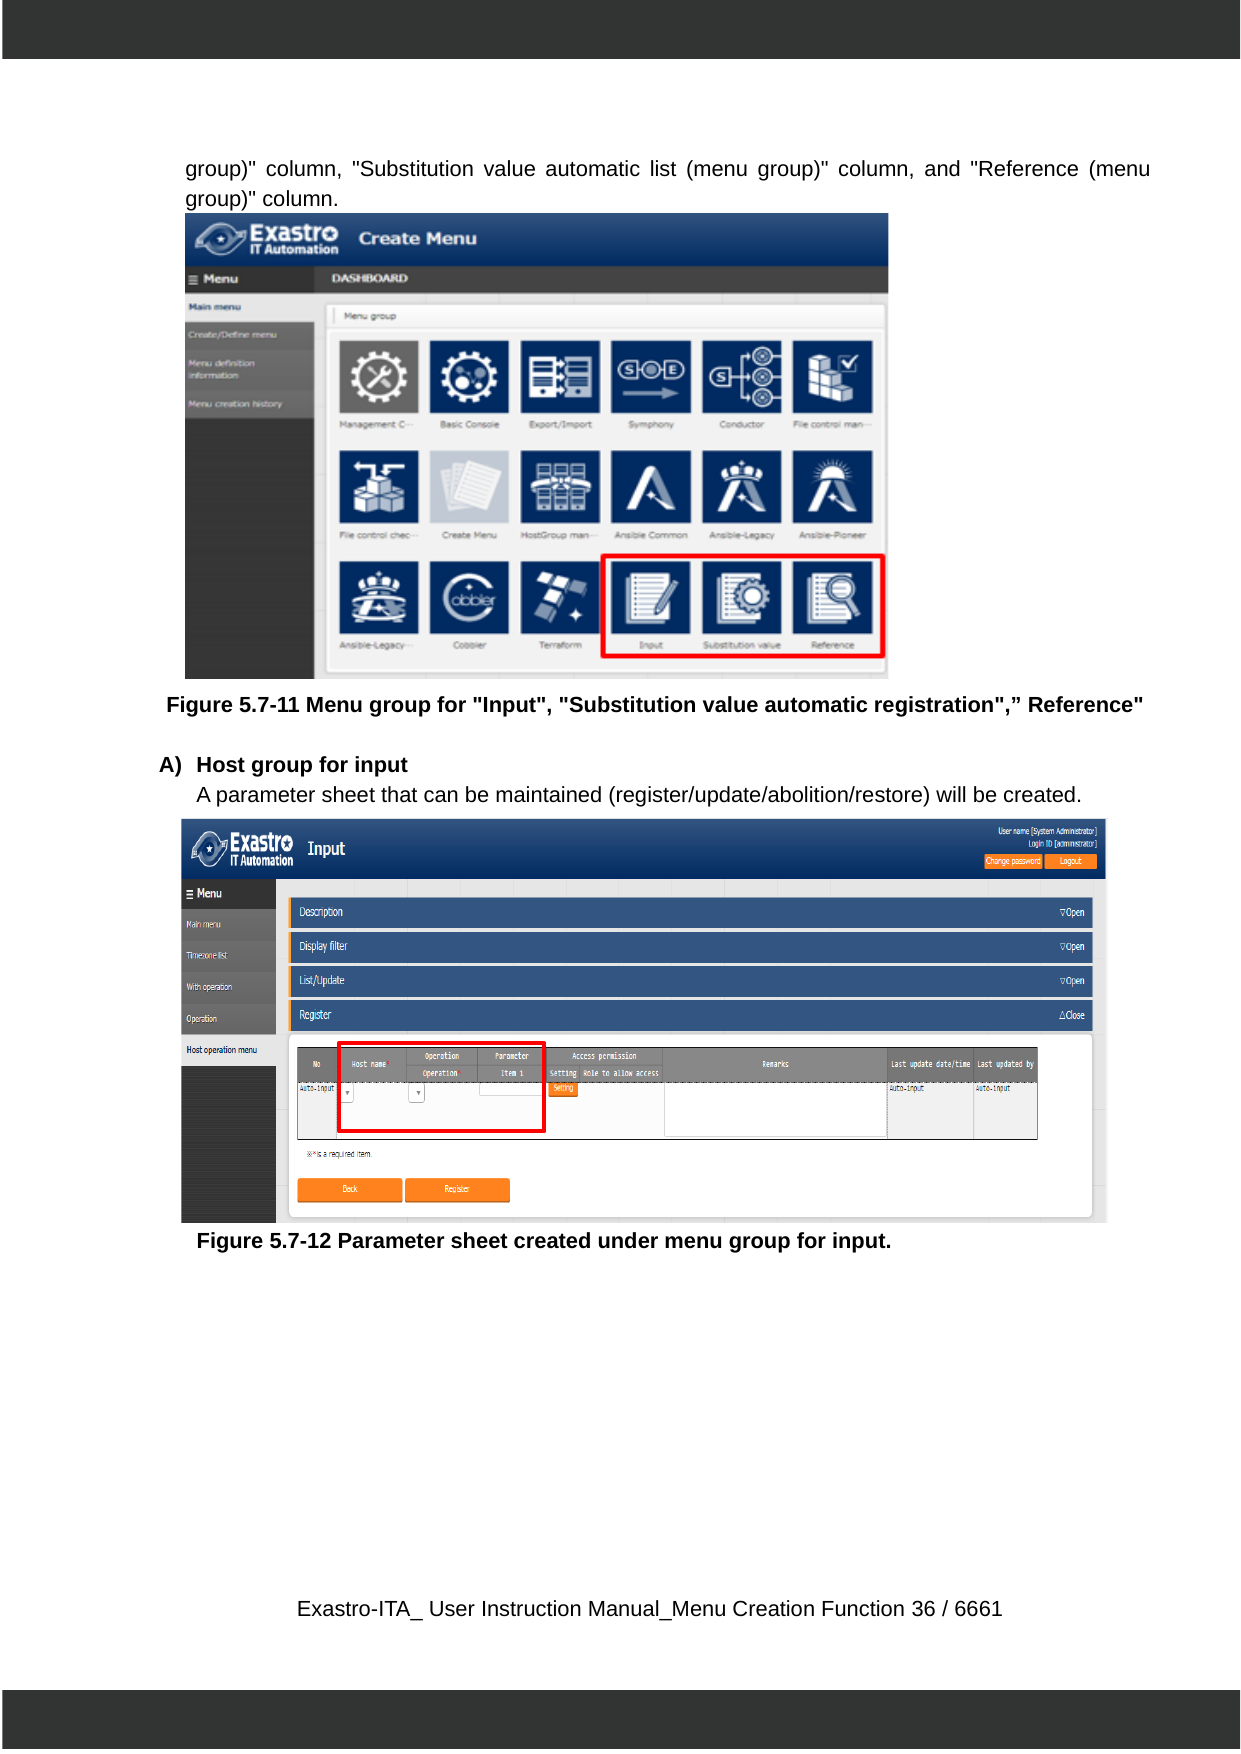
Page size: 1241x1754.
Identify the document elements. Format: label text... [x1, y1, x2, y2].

picture [2, 0, 1241, 59]
text Figure 5.7-12 Parameter sheet created under menu group for input. [148, 1226, 1152, 1256]
picture [181, 816, 1108, 1223]
picture [185, 213, 889, 679]
list A parameter sheet that can be maintained (register/update/abolition/restore) will be created. [196, 779, 1152, 809]
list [185, 154, 1152, 213]
text Figure 5.7-11 Menu group for "Input", "Substitution value automatic registration",” Reference" [148, 690, 1152, 720]
list Host group for input [159, 749, 1152, 779]
picture [2, 1690, 1241, 1749]
